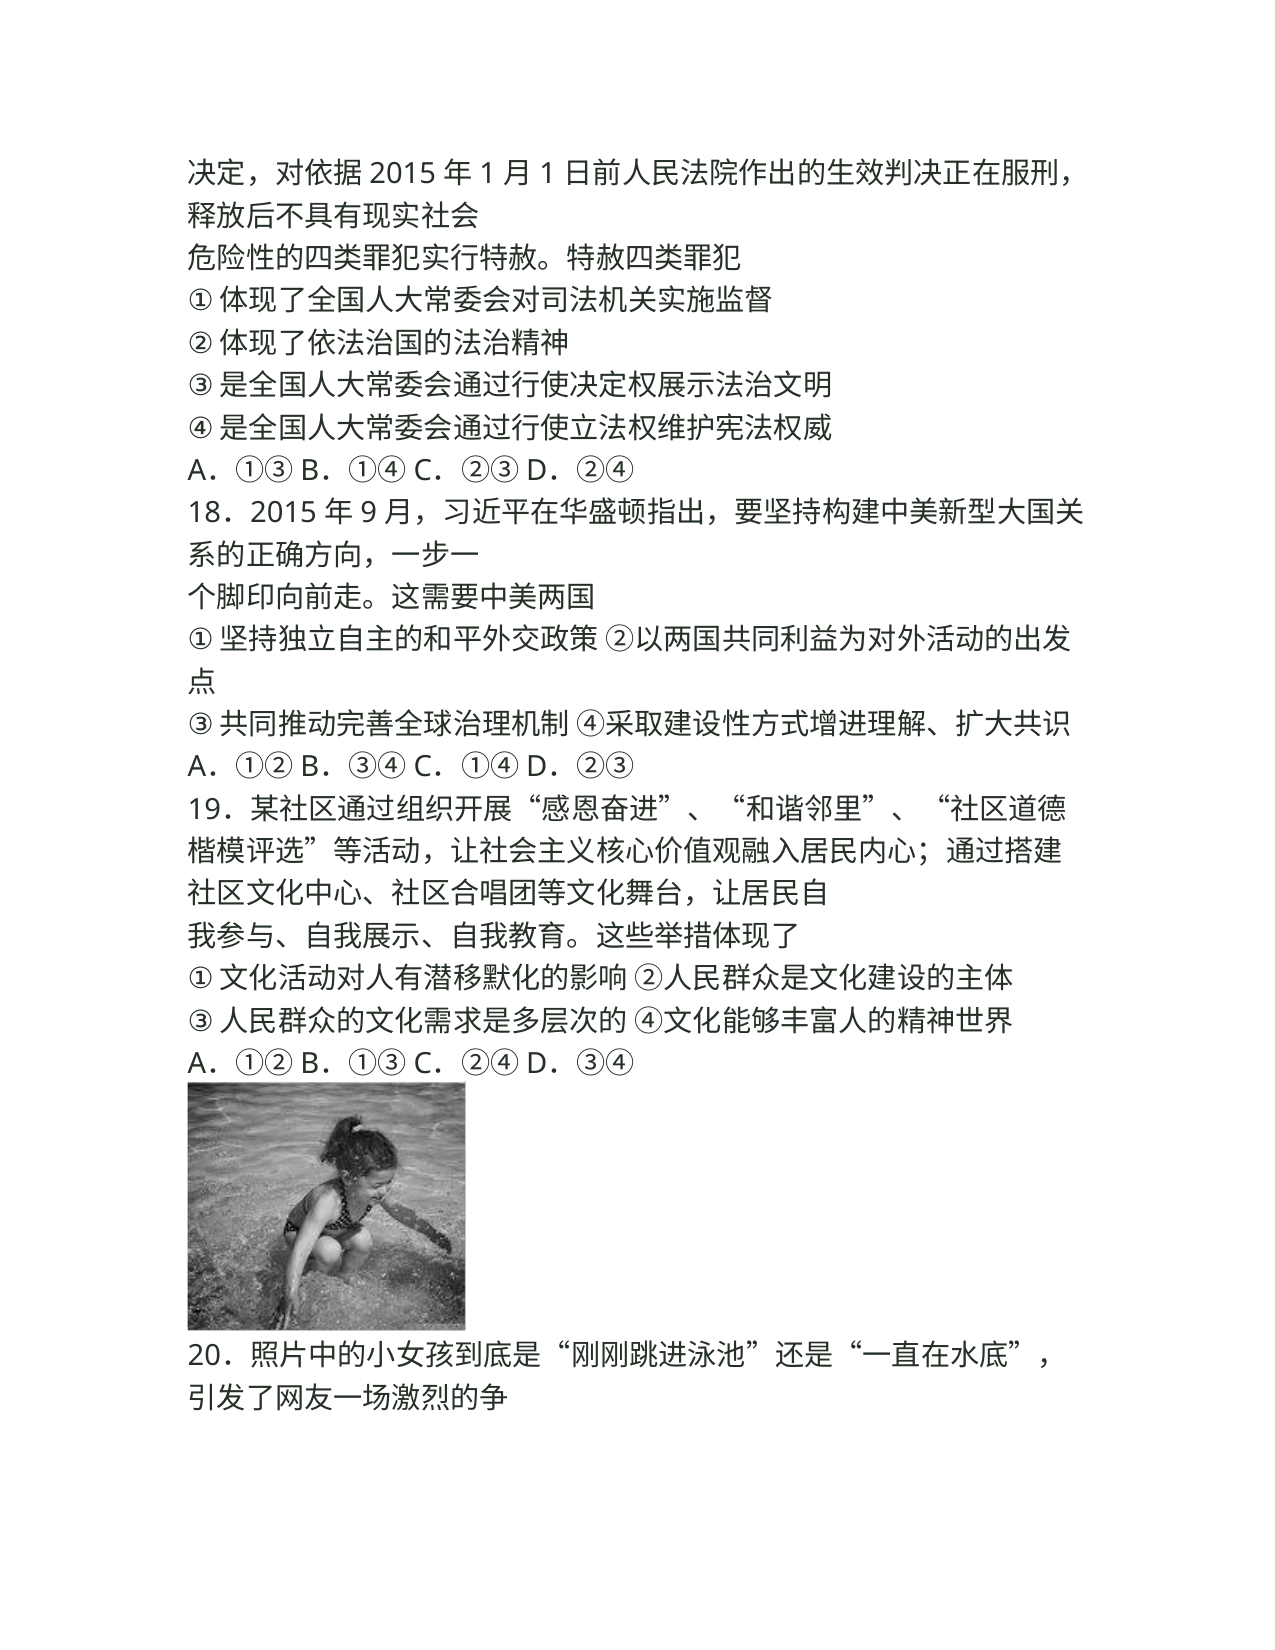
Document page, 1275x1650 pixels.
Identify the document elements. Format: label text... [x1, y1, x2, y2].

text 危险性的四类罪犯实行特赦。特赦四类罪犯 [187, 235, 1087, 277]
text 我参与、自我展示、自我教育。这些举措体现了 [187, 912, 1087, 955]
text ①坚持独立自主的和平外交政策 ②以两国共同利益为对外活动的出发点 [187, 616, 1087, 701]
text ③共同推动完善全球治理机制 ④采取建设性方式增进理解、扩大共识 [187, 701, 1087, 743]
picture [187, 1081, 467, 1332]
text A．①② B．③④ C．①④ D．②③ [187, 743, 1087, 785]
text 决定，对依据 2015 年 1 月 1 日前人民法院作出的生效判决正在服刑，释放后不具有现实社会 [187, 150, 1087, 235]
text ②体现了依法治国的法治精神 [187, 319, 1087, 362]
text ③是全国人大常委会通过行使决定权展示法治文明 [187, 362, 1087, 404]
text ③人民群众的文化需求是多层次的 ④文化能够丰富人的精神世界 [187, 997, 1087, 1039]
text 20．照片中的小女孩到底是“刚刚跳进泳池”还是“一直在水底”，引发了网友一场激烈的争 [187, 1332, 1087, 1417]
text 个脚印向前走。这需要中美两国 [187, 574, 1087, 616]
text ①体现了全国人大常委会对司法机关实施监督 [187, 277, 1087, 319]
text ①文化活动对人有潜移默化的影响 ②人民群众是文化建设的主体 [187, 955, 1087, 997]
text 18．2015 年 9 月，习近平在华盛顿指出，要坚持构建中美新型大国关系的正确方向，一步一 [187, 489, 1087, 574]
text A．①② B．①③ C．②④ D．③④ [187, 1039, 1087, 1082]
text ④是全国人大常委会通过行使立法权维护宪法权威 [187, 404, 1087, 447]
text A．①③ B．①④ C．②③ D．②④ [187, 447, 1087, 489]
text 19．某社区通过组织开展“感恩奋进”、“和谐邻里”、“社区道德楷模评选”等活动，让社会主义核心价值观融入居民内心；通过搭建社区文化中心、社区合唱团等文化舞台，让居民自 [187, 785, 1087, 912]
